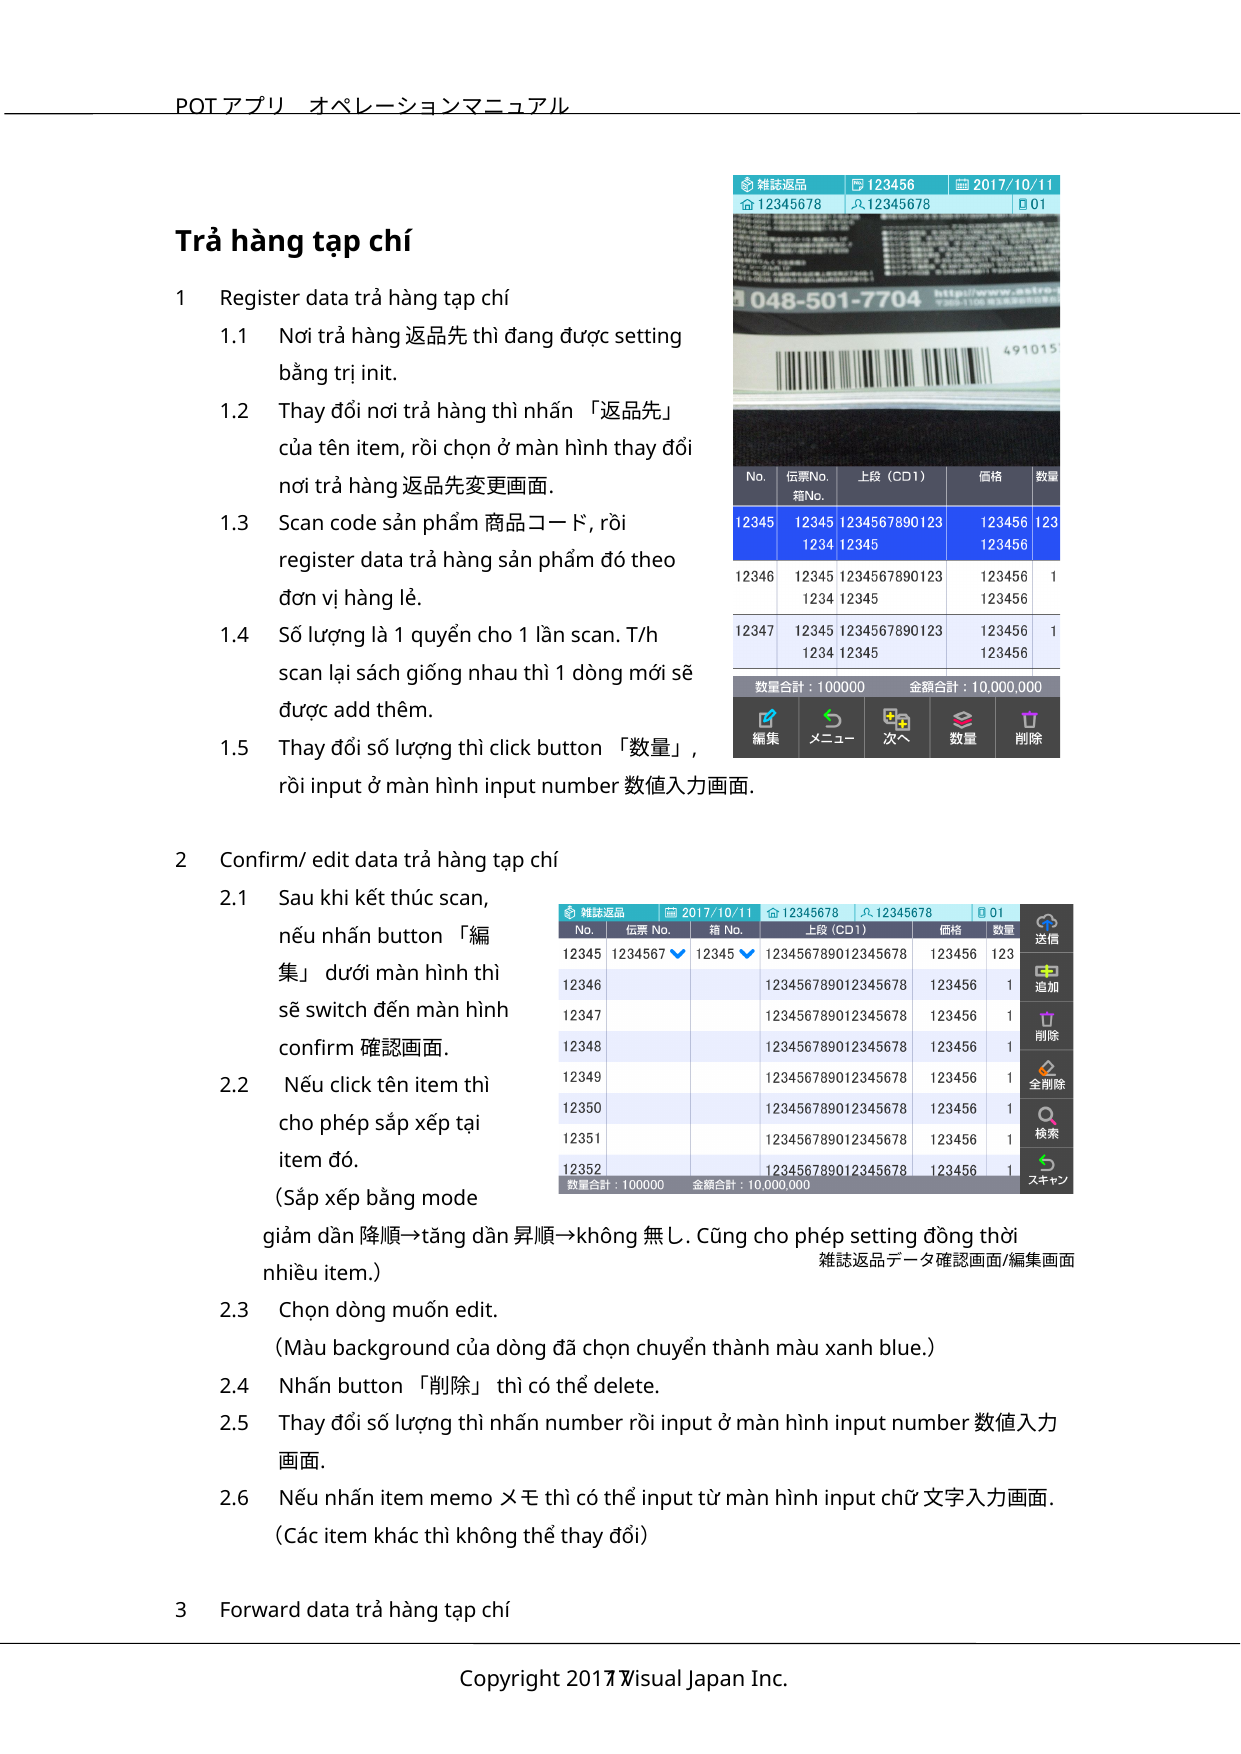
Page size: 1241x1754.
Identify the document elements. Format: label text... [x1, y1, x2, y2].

list Thay đổi số lượng thì nhấn number rồi input ở màn hình input number数値入力画面. [219, 1403, 1061, 1478]
text Trả hàng tạp chí [175, 203, 733, 278]
picture [558, 904, 1074, 1194]
list Sau khi kết thúc scan, nếu nhấn button 「編集」 dưới màn hình thì sẽ switch đến màn hình confirm 確認画面. [219, 878, 1061, 1066]
list Chọn dòng muốn edit. [219, 1291, 1061, 1328]
text （Các item khác thì không thể thay đổi） [262, 1516, 1061, 1553]
list Nếu click tên item thì cho phép sắp xếp tại item đó. [219, 1066, 558, 1178]
picture [733, 175, 1061, 758]
text （Sắp xếp bằng mode giảm dần降順→tăng dần昇順→không 無し. Cũng cho phép setting đồng thời nhiều item.） [262, 1178, 1061, 1291]
list Nơi trả hàng返品先 thì đang được setting bằng trị init. [219, 316, 733, 391]
list Nhấn button 「削除」 thì có thể delete. [219, 1366, 1061, 1403]
list Nếu nhấn item memo メモ thì có thể input từ màn hình input chữ 文字入力画面. [219, 1478, 1061, 1516]
list Confirm/ edit data trả hàng tạp chí [175, 841, 1061, 878]
list Thay đổi số lượng thì click button 「数量」, rồi input ở màn hình input number数値入力画面. [219, 728, 1061, 803]
list Scan code sản phẩm 商品コード, rồi register data trả hàng sản phẩm đó theo đơn vị hàng lẻ. [219, 503, 733, 616]
list Thay đổi nơi trả hàng thì nhấn 「返品先」 của tên item, rồi chọn ở màn hình thay đổi nơi trả hàng返品先変更画面. [219, 391, 733, 503]
text （Màu background của dòng đã chọn chuyển thành màu xanh blue.） [262, 1328, 1061, 1366]
list Register data trả hàng tạp chí [175, 278, 733, 316]
list Số lượng là 1 quyển cho 1 lần scan. T/h scan lại sách giống nhau thì 1 dòng mới sẽ được add thêm. [219, 616, 733, 728]
list Forward data trả hàng tạp chí [175, 1591, 1061, 1628]
